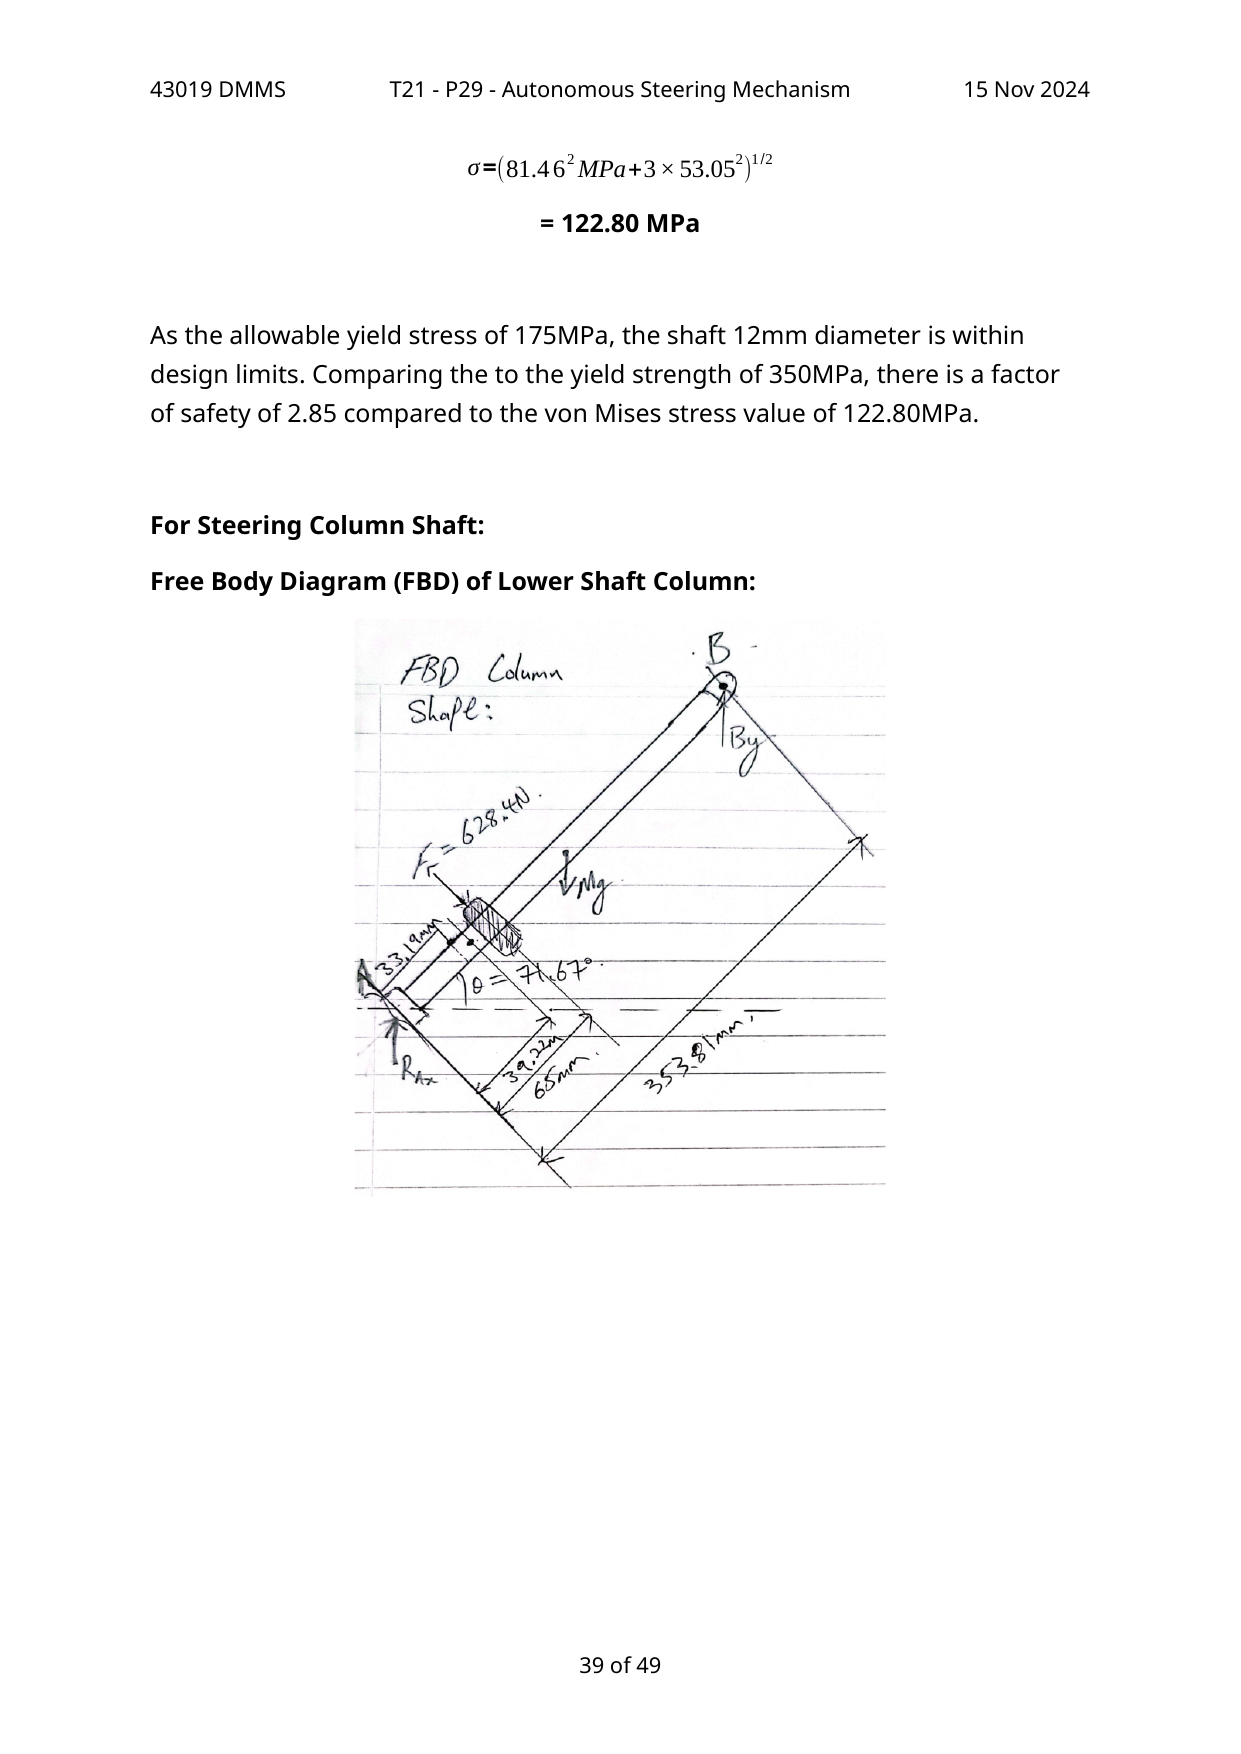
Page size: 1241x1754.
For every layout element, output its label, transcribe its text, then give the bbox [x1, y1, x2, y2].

picture [354, 619, 886, 1197]
text = [150, 150, 1090, 184]
text = 122.80 MPa [150, 206, 1090, 240]
text For Steering Column Shaft: [150, 507, 1090, 542]
text Free Body Diagram (FBD) of Lower Shaft Column: [150, 563, 1090, 597]
text As the allowable yield stress of 175MPa, the shaft 12mm diameter is within design limits. Comparing the to the yield strength of 350MPa, there is a factor of safety of 2.85 compared to the von Mises stress value of 122.80MPa. [150, 317, 1090, 430]
